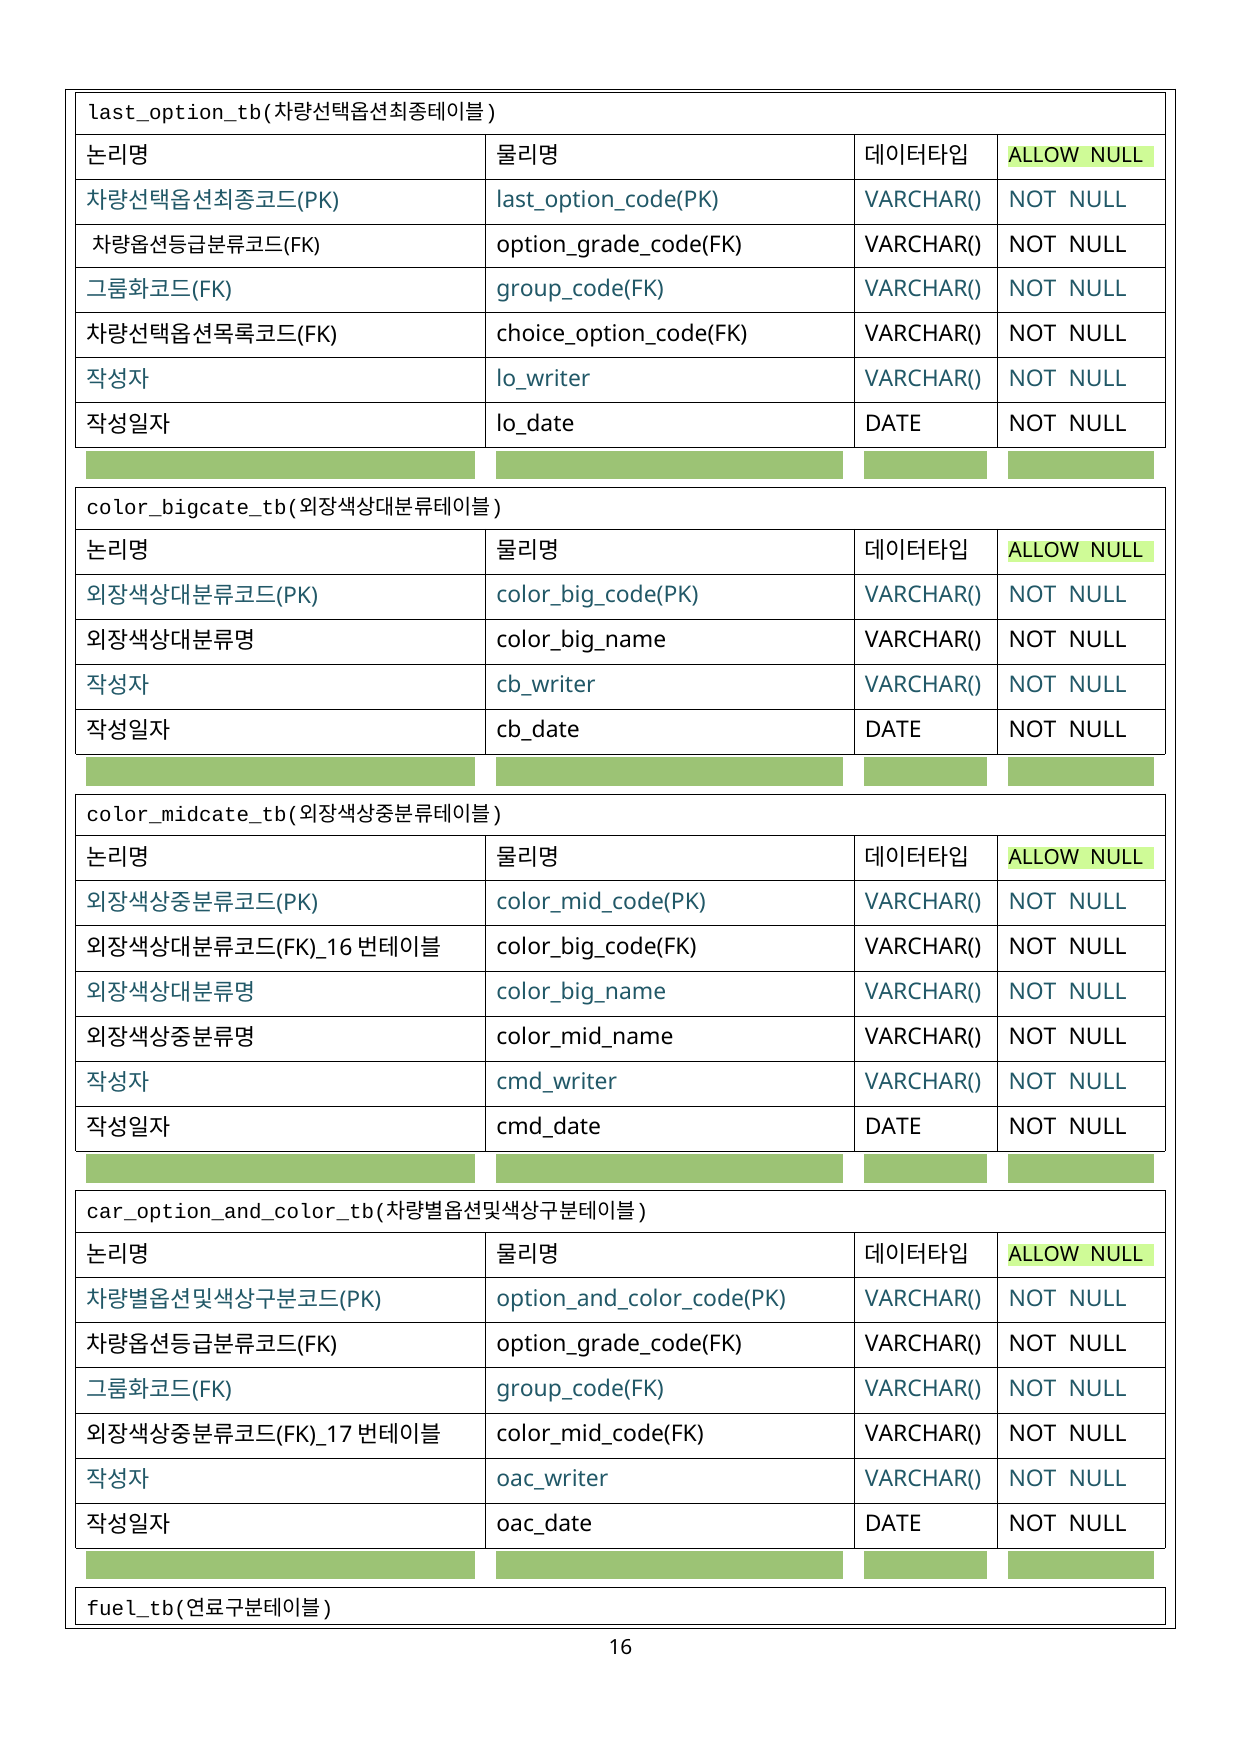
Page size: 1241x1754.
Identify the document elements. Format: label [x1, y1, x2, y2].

table_header [66, 90, 1175, 1628]
